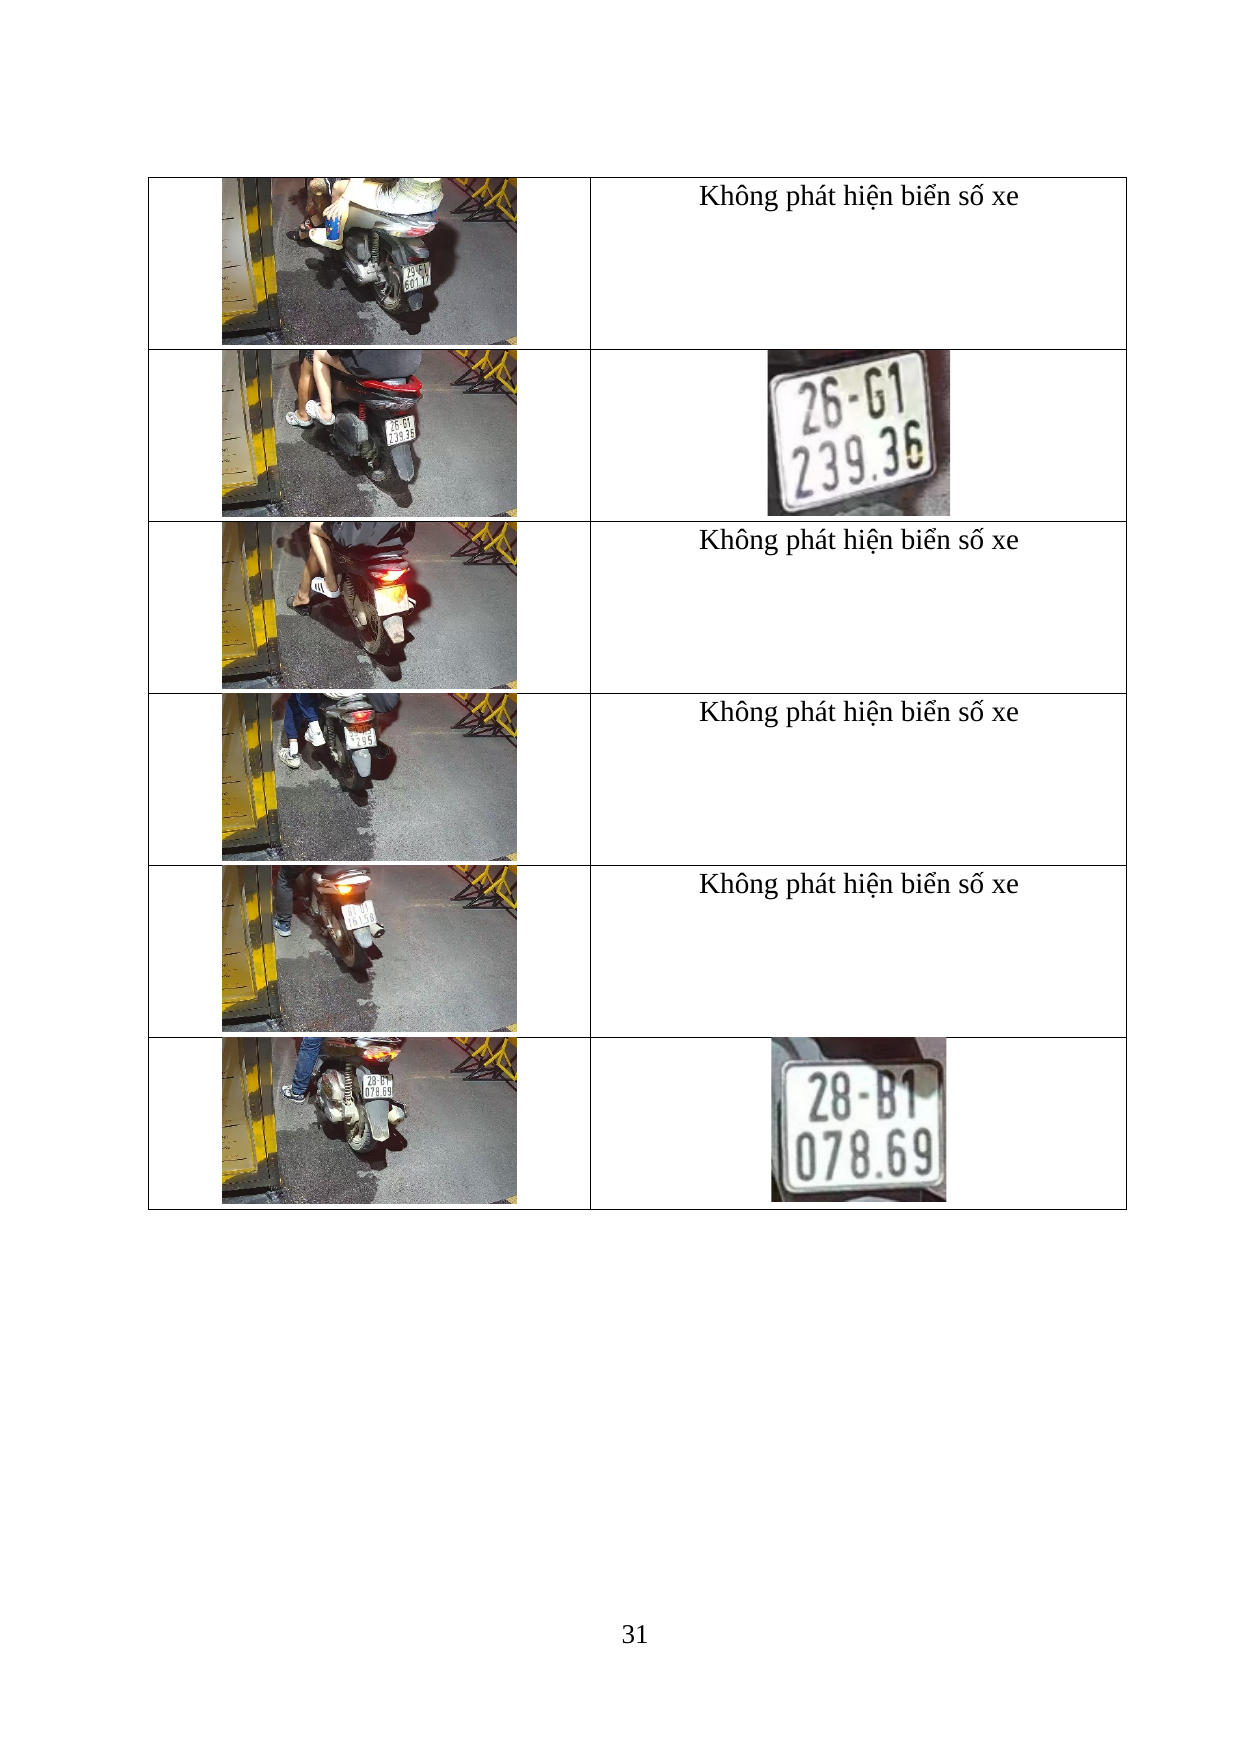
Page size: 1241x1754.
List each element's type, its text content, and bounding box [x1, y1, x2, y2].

picture [767, 350, 951, 516]
table_cell [149, 178, 590, 349]
table_cell [591, 1038, 1126, 1208]
table_cell [591, 350, 1126, 521]
table_cell [149, 350, 590, 521]
picture [771, 1037, 947, 1202]
table_cell Không phát hiện biển số xe [591, 178, 1126, 349]
table_cell [149, 522, 590, 693]
table_cell Không phát hiện biển số xe [591, 694, 1126, 865]
picture [222, 693, 517, 861]
table_cell [149, 694, 590, 865]
table_cell Không phát hiện biển số xe [591, 866, 1126, 1037]
picture [222, 522, 517, 689]
table_cell [149, 866, 590, 1037]
picture [222, 178, 517, 345]
picture [222, 350, 517, 517]
picture [222, 865, 517, 1032]
table_cell [149, 1038, 590, 1208]
table_cell Không phát hiện biển số xe [591, 522, 1126, 693]
picture [222, 1037, 517, 1204]
